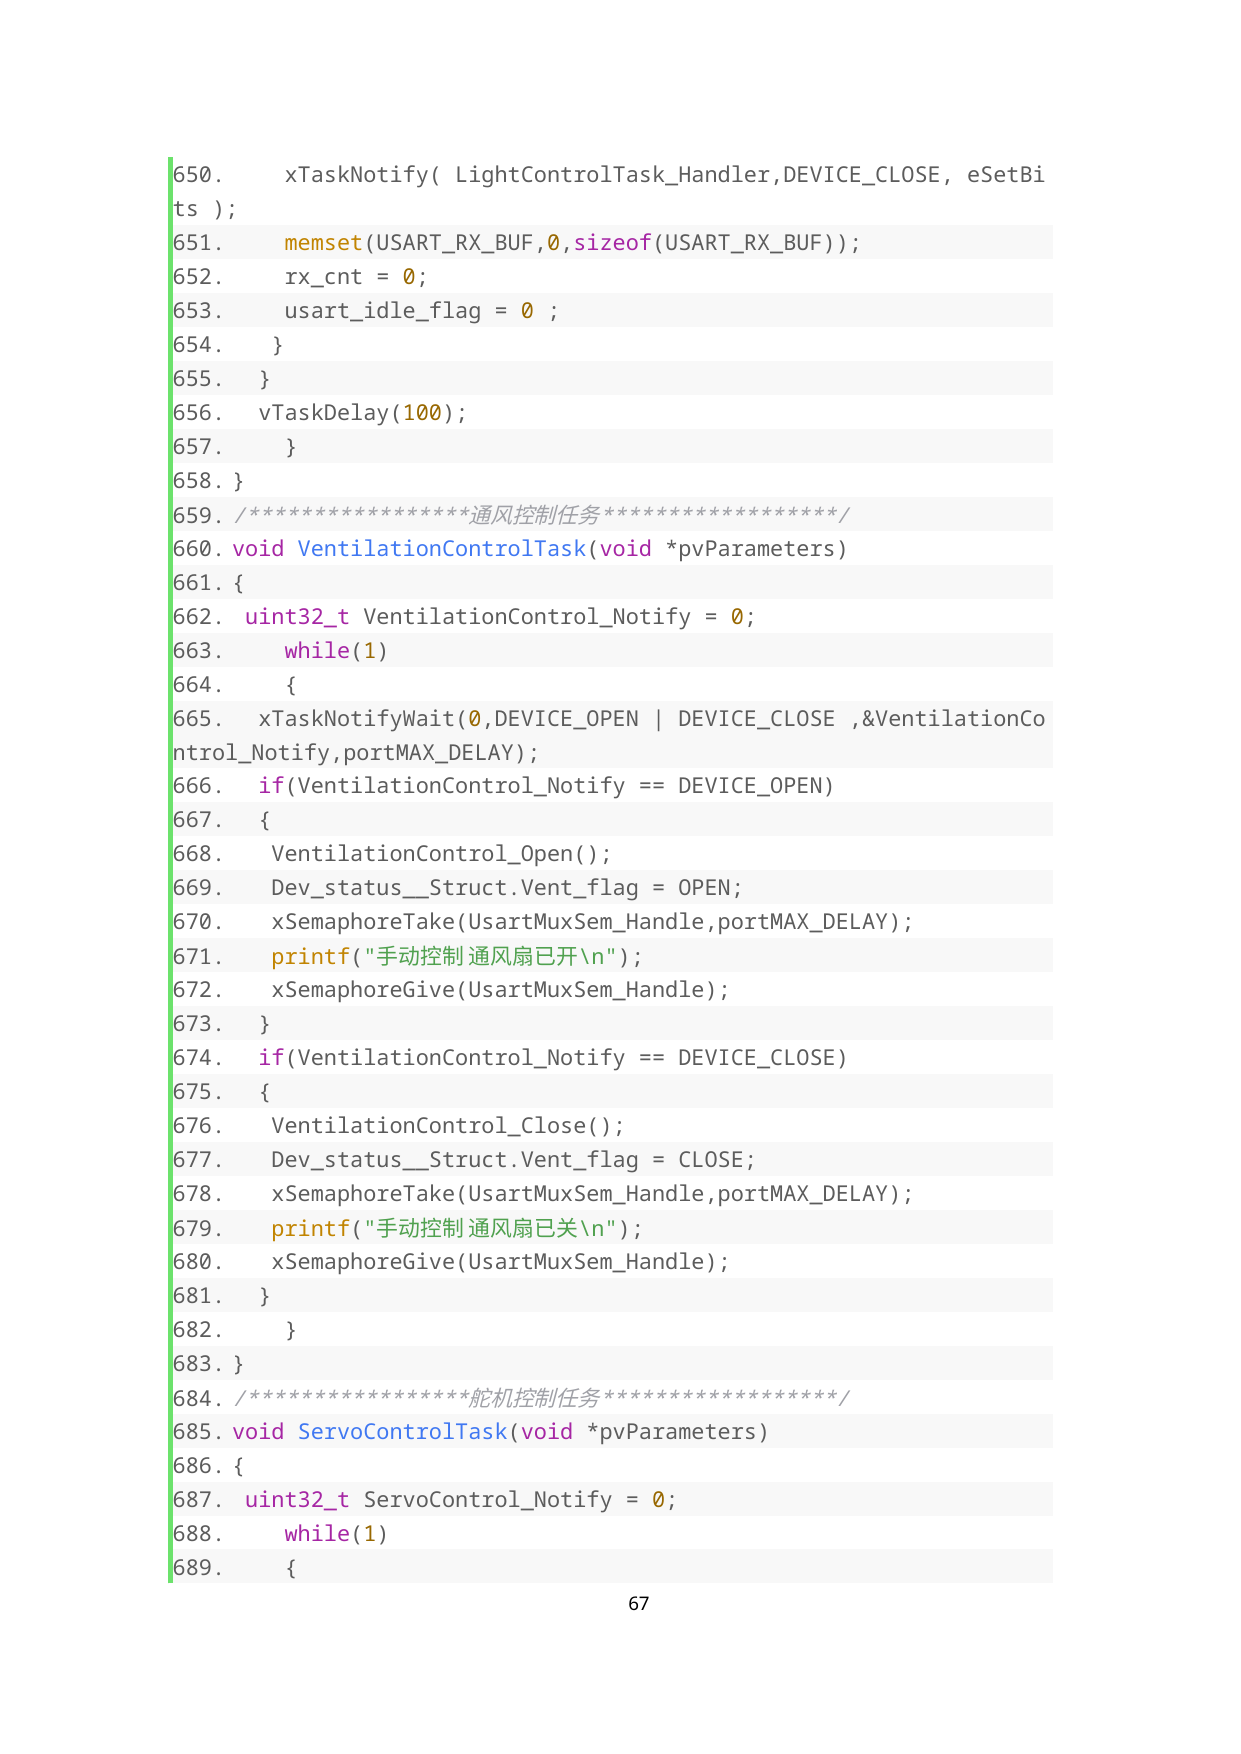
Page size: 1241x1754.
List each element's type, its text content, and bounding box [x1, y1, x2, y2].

list printf("手动控制 通风扇已关\n"); [173, 1210, 1053, 1244]
list } [173, 463, 1053, 497]
list uint32_t VentilationControl_Notify = 0; [173, 599, 1053, 633]
list vTaskDelay(100); [173, 395, 1053, 429]
list /*****************舵机控制任务******************/ [173, 1380, 1053, 1414]
list if(VentilationControl_Notify == DEVICE_OPEN) [173, 768, 1053, 802]
list Dev_status__Struct.Vent_flag = CLOSE; [173, 1142, 1053, 1176]
list VentilationControl_Open(); [173, 836, 1053, 870]
list } [173, 1006, 1053, 1040]
list /*****************通风控制任务******************/ [173, 497, 1053, 531]
list xSemaphoreTake(UsartMuxSem_Handle,portMAX_DELAY); [173, 1176, 1053, 1210]
list uint32_t ServoControl_Notify = 0; [173, 1482, 1053, 1516]
list Dev_status__Struct.Vent_flag = OPEN; [173, 870, 1053, 904]
list { [174, 802, 1053, 836]
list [173, 225, 1053, 259]
list VentilationControl_Close(); [173, 1108, 1053, 1142]
list void ServoControlTask(void *pvParameters) [173, 1414, 1053, 1448]
list if(VentilationControl_Notify == DEVICE_CLOSE) [173, 1040, 1053, 1074]
list } [173, 1312, 1053, 1346]
list xSemaphoreGive(UsartMuxSem_Handle); [173, 1244, 1053, 1278]
list { [173, 1074, 1053, 1108]
list xSemaphoreTake(UsartMuxSem_Handle,portMAX_DELAY); [173, 904, 1053, 938]
list { [173, 667, 1053, 701]
list void VentilationControlTask(void *pvParameters) [173, 531, 1053, 565]
list xTaskNotifyWait(0,DEVICE_OPEN | DEVICE_CLOSE ,&VentilationControl_Notify,portMAX_DELAY); [173, 701, 1053, 768]
list } [173, 1278, 1053, 1312]
list } [173, 429, 1053, 463]
list { [173, 565, 1053, 599]
list usart_idle_flag = 0 ; [173, 293, 1053, 327]
list { [173, 1448, 1053, 1482]
list while(1) [173, 1516, 1053, 1549]
list } [173, 1346, 1053, 1380]
list } [173, 361, 1053, 395]
list } [173, 327, 1053, 361]
list rx_cnt = 0; [173, 259, 1053, 293]
list xSemaphoreGive(UsartMuxSem_Handle); [173, 972, 1053, 1006]
list while(1) [173, 633, 1053, 667]
list xTaskNotify( LightControlTask_Handler,DEVICE_CLOSE, eSetBits ); [173, 157, 1053, 225]
list printf("手动控制 通风扇已开\n"); [173, 938, 1053, 972]
list { [173, 1549, 1053, 1583]
